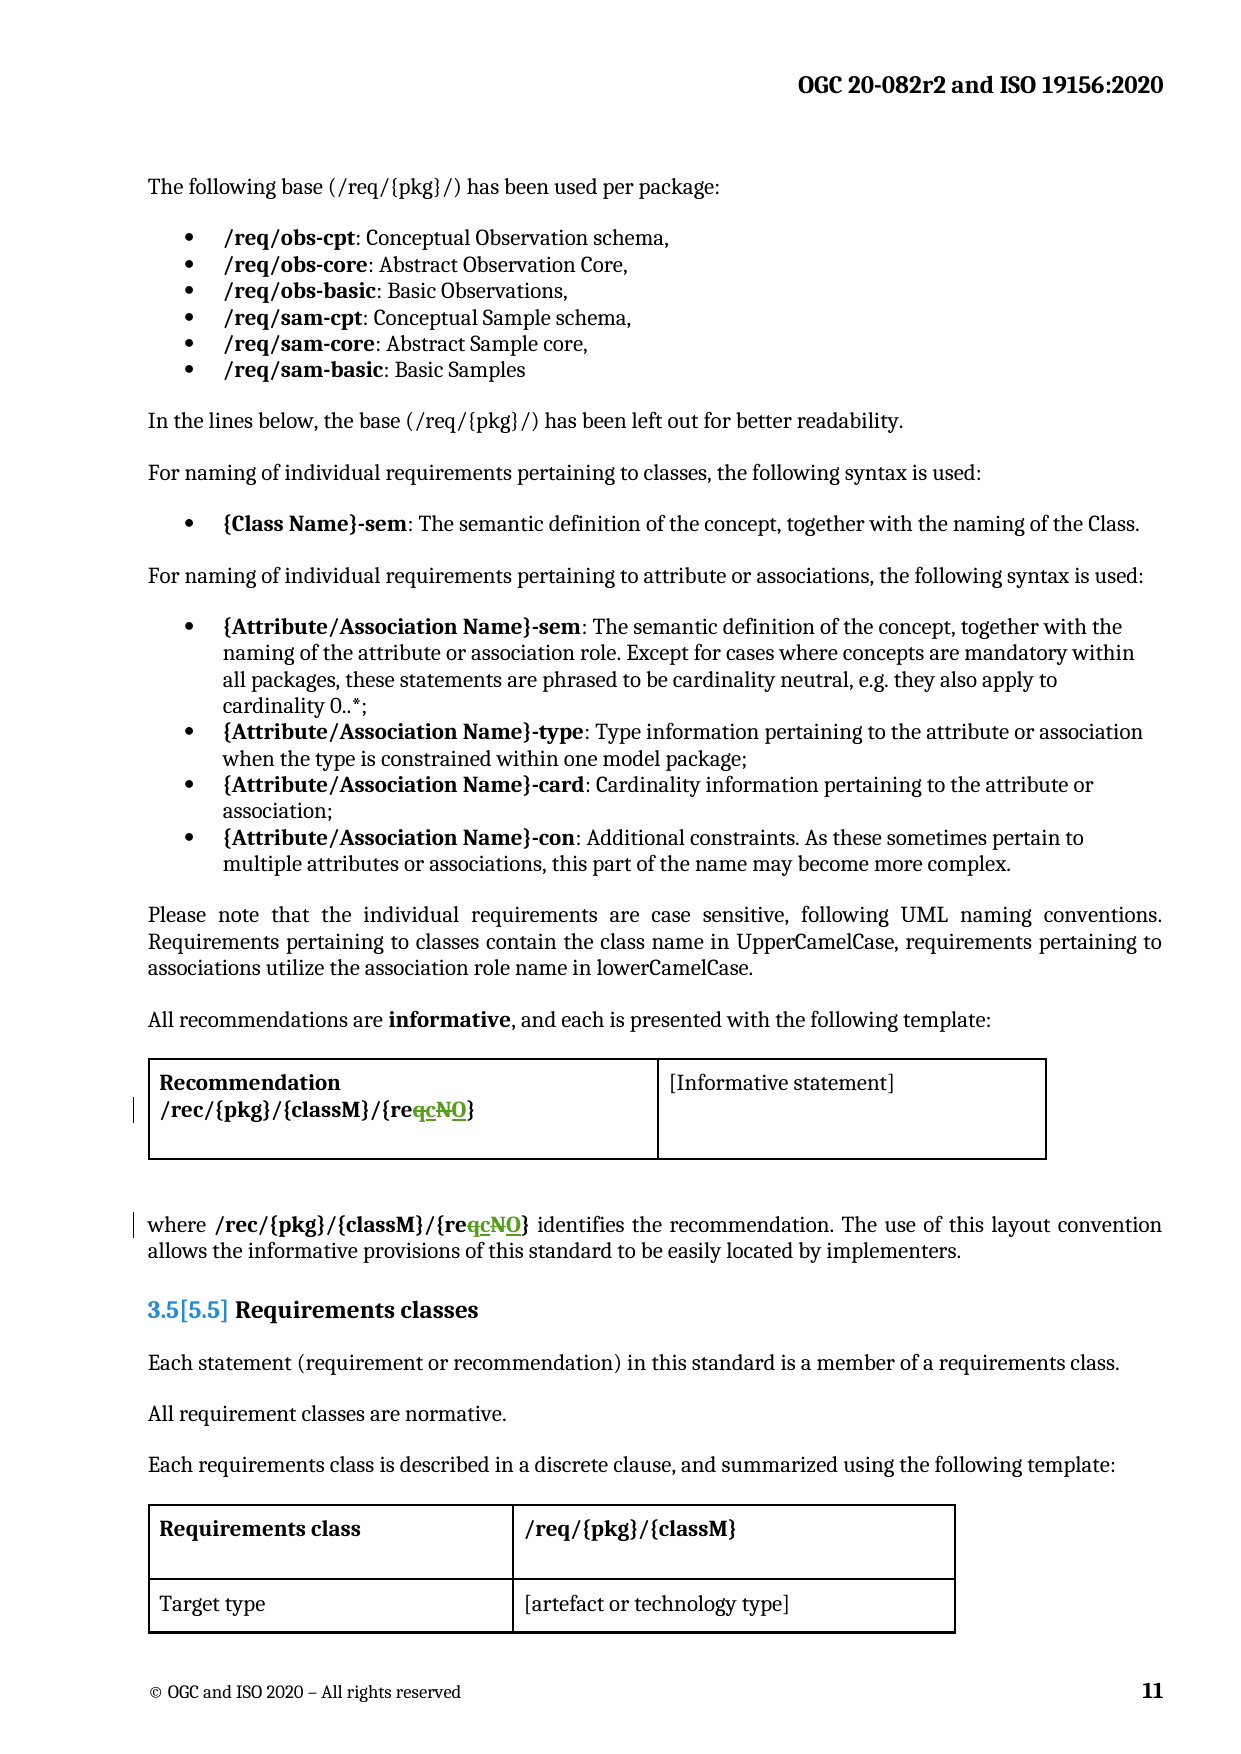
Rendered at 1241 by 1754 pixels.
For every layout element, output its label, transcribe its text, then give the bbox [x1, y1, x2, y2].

table_cell Target type [150, 1580, 512, 1631]
list /req/sam-basic: Basic Samples [185, 357, 1163, 383]
list {Attribute/Association Name}-sem: The semantic definition of the concept, together with the naming of the attribute or association role. Except for cases where concepts are mandatory within all packages, these statements are phrased to be cardinality neutral, e.g. they also apply to cardinality 0..*; [185, 614, 1163, 719]
text Each statement (requirement or recommendation) in this standard is a member of a requirements class. [148, 1349, 1163, 1376]
text For naming of individual requirements pertaining to classes, the following syntax is used: [148, 460, 1163, 486]
table_header Requirements class [150, 1506, 512, 1578]
list {Attribute/Association Name}-type: Type information pertaining to the attribute or association when the type is constrained within one model package; [185, 719, 1163, 772]
list /req/sam-core: Abstract Sample core, [185, 331, 1163, 357]
list /req/obs-core: Abstract Observation Core, [185, 252, 1163, 278]
list {Attribute/Association Name}-card: Cardinality information pertaining to the attribute or association; [185, 772, 1163, 824]
table_cell [artefact or technology type] [514, 1580, 954, 1631]
text All recommendations are informative, and each is presented with the following template: [148, 1006, 1163, 1033]
list /req/obs-cpt: Conceptual Observation schema, [185, 225, 1163, 252]
list {Attribute/Association Name}-con: Additional constraints. As these sometimes pertain to multiple attributes or associations, this part of the name may become more complex. [185, 824, 1163, 877]
text In the lines below, the base (/req/{pkg}/) has been left out for better readability. [148, 408, 1163, 435]
text The following base (/req/{pkg}/) has been used per package: [148, 174, 1163, 200]
list /req/obs-basic: Basic Observations, [185, 278, 1163, 304]
text Please note that the individual requirements are case sensitive, following UML naming conventions. Requirements pertaining to classes contain the class name in UpperCamelCase, requirements pertaining to associations utilize the association role name in lowerCamelCase. [148, 902, 1163, 981]
list {Class Name}-sem: The semantic definition of the concept, together with the naming of the Class. [185, 511, 1163, 537]
table_header [Informative statement] [659, 1060, 1045, 1158]
list /req/sam-cpt: Conceptual Sample schema, [185, 304, 1163, 331]
table_header /req/{pkg}/{classM} [514, 1506, 954, 1578]
text For naming of individual requirements pertaining to attribute or associations, the following syntax is used: [148, 562, 1163, 589]
table_header Recommendation /rec/{pkg}/{classM}/{re} [150, 1060, 657, 1158]
text Each requirements class is described in a discrete clause, and summarized using the following template: [148, 1452, 1163, 1478]
text All requirement classes are normative. [148, 1401, 1163, 1427]
subtitle Requirements classes [148, 1296, 1163, 1324]
text where /rec/{pkg}/{classM}/{re} identifies the recommendation. The use of this layout convention allows the informative provisions of this standard to be easily located by implementers. [148, 1212, 1163, 1264]
